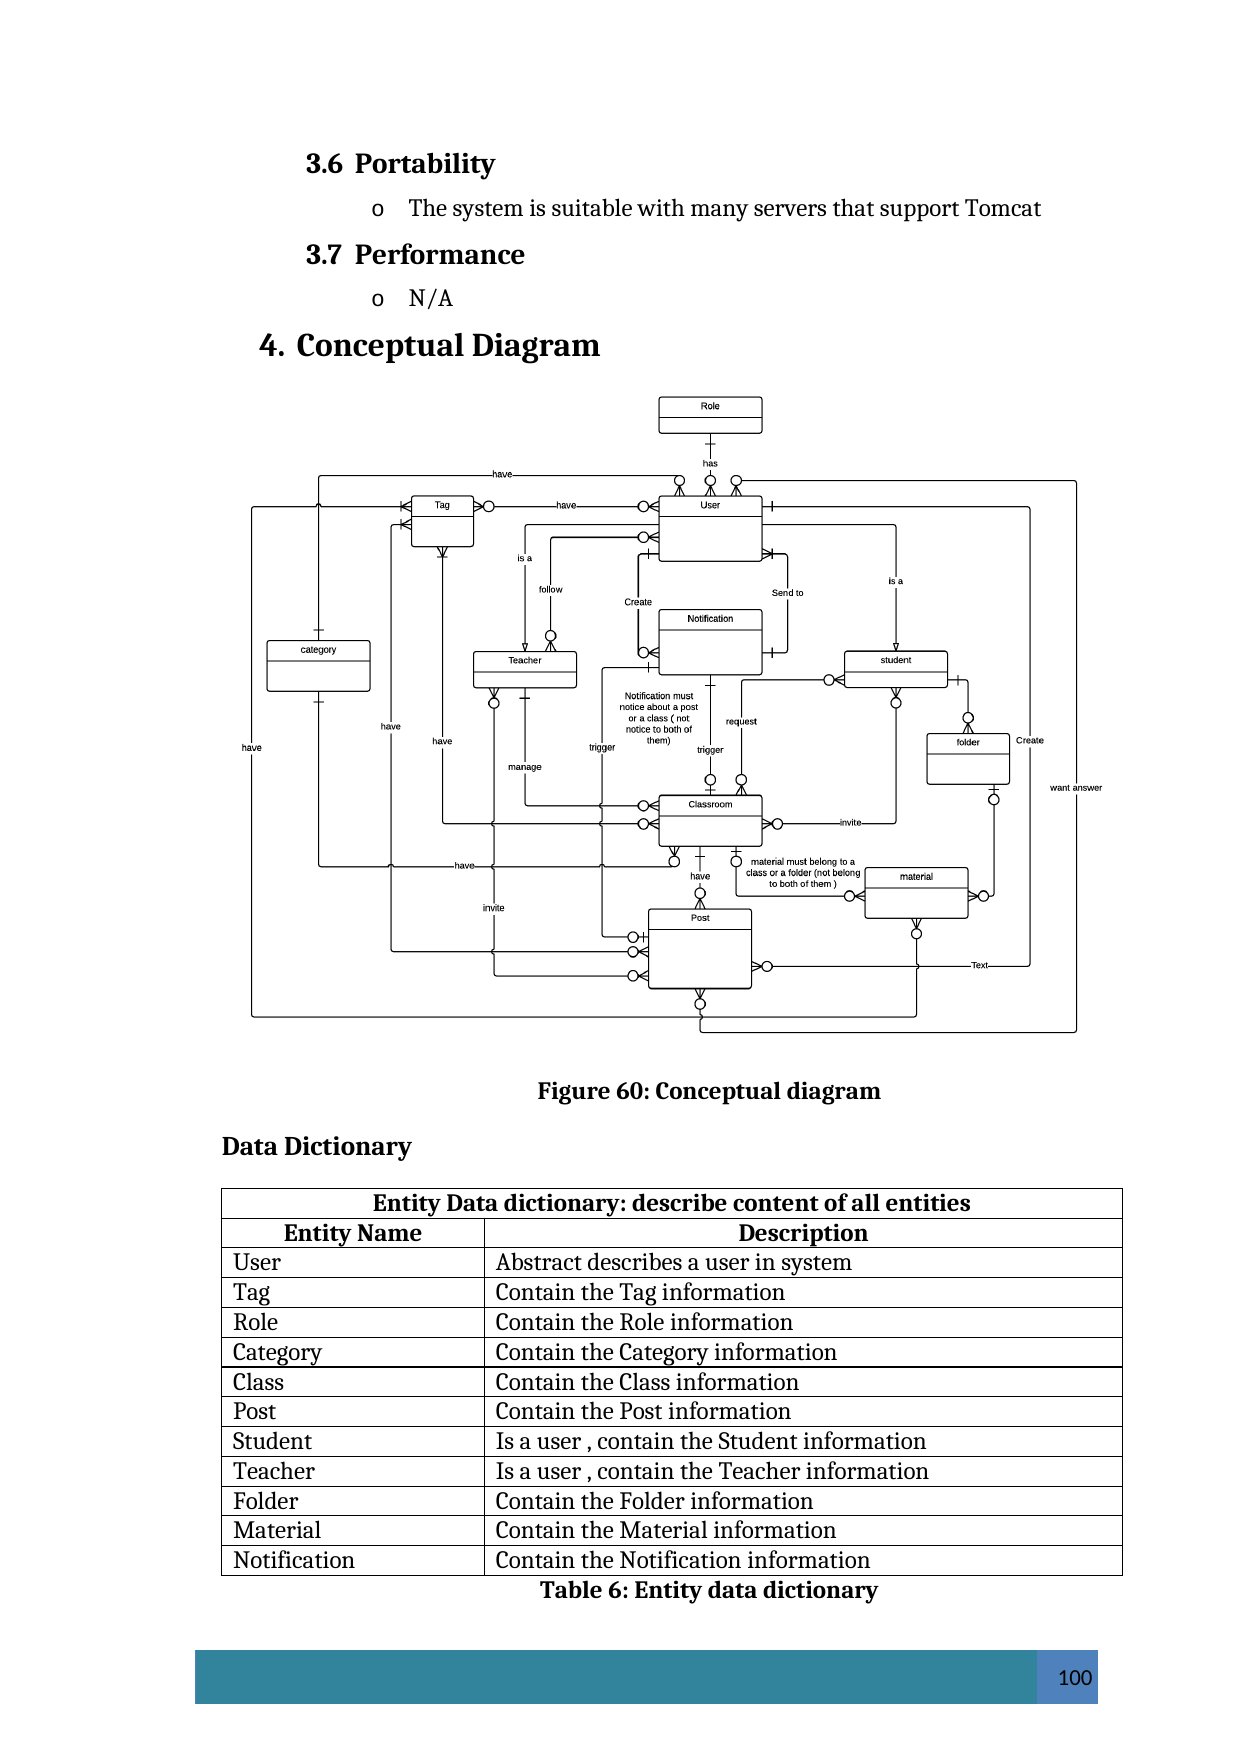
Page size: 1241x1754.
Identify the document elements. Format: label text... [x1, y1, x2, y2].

text Table 6: Entity data dictionary [222, 1576, 1122, 1605]
table_cell Role [222, 1308, 484, 1337]
table_cell Folder [222, 1487, 484, 1515]
subtitle Performance [306, 238, 1122, 271]
table_cell Contain the Material information [485, 1516, 1122, 1545]
table_cell Is a user , contain the Student information [485, 1427, 1122, 1456]
table_cell Contain the Class information [485, 1368, 1122, 1396]
table_cell Is a user , contain the Teacher information [485, 1457, 1122, 1486]
table_cell Teacher [222, 1457, 484, 1486]
subtitle Conceptual Diagram [259, 326, 1122, 364]
table_cell Contain the Post information [485, 1397, 1122, 1426]
text Data Dictionary [222, 1131, 1122, 1162]
table_cell Notification [222, 1546, 484, 1575]
table_cell Contain the Tag information [485, 1278, 1122, 1307]
table_cell Entity Name [222, 1219, 484, 1247]
table_cell Class [222, 1368, 484, 1396]
table_cell Category [222, 1338, 484, 1366]
text Figure 60: Conceptual diagram [222, 1077, 1122, 1106]
table_cell Material [222, 1516, 484, 1545]
table_cell Contain the Folder information [485, 1487, 1122, 1515]
table_cell Contain the Notification information [485, 1546, 1122, 1575]
table_cell Student [222, 1427, 484, 1456]
list N/A [371, 284, 1122, 313]
table_cell Contain the Category information [485, 1338, 1122, 1366]
table_header Entity Data dictionary: describe content of all entities [222, 1189, 1122, 1217]
table_cell Description [485, 1219, 1122, 1247]
table_cell Tag [222, 1278, 484, 1307]
table_cell Abstract describes a user in system [485, 1248, 1122, 1277]
picture [221, 376, 1123, 1053]
table_cell Post [222, 1397, 484, 1426]
subtitle Portability [306, 148, 1122, 181]
list The system is suitable with many servers that support Tomcat [371, 194, 1122, 223]
table_cell User [222, 1248, 484, 1277]
table_cell Contain the Role information [485, 1308, 1122, 1337]
